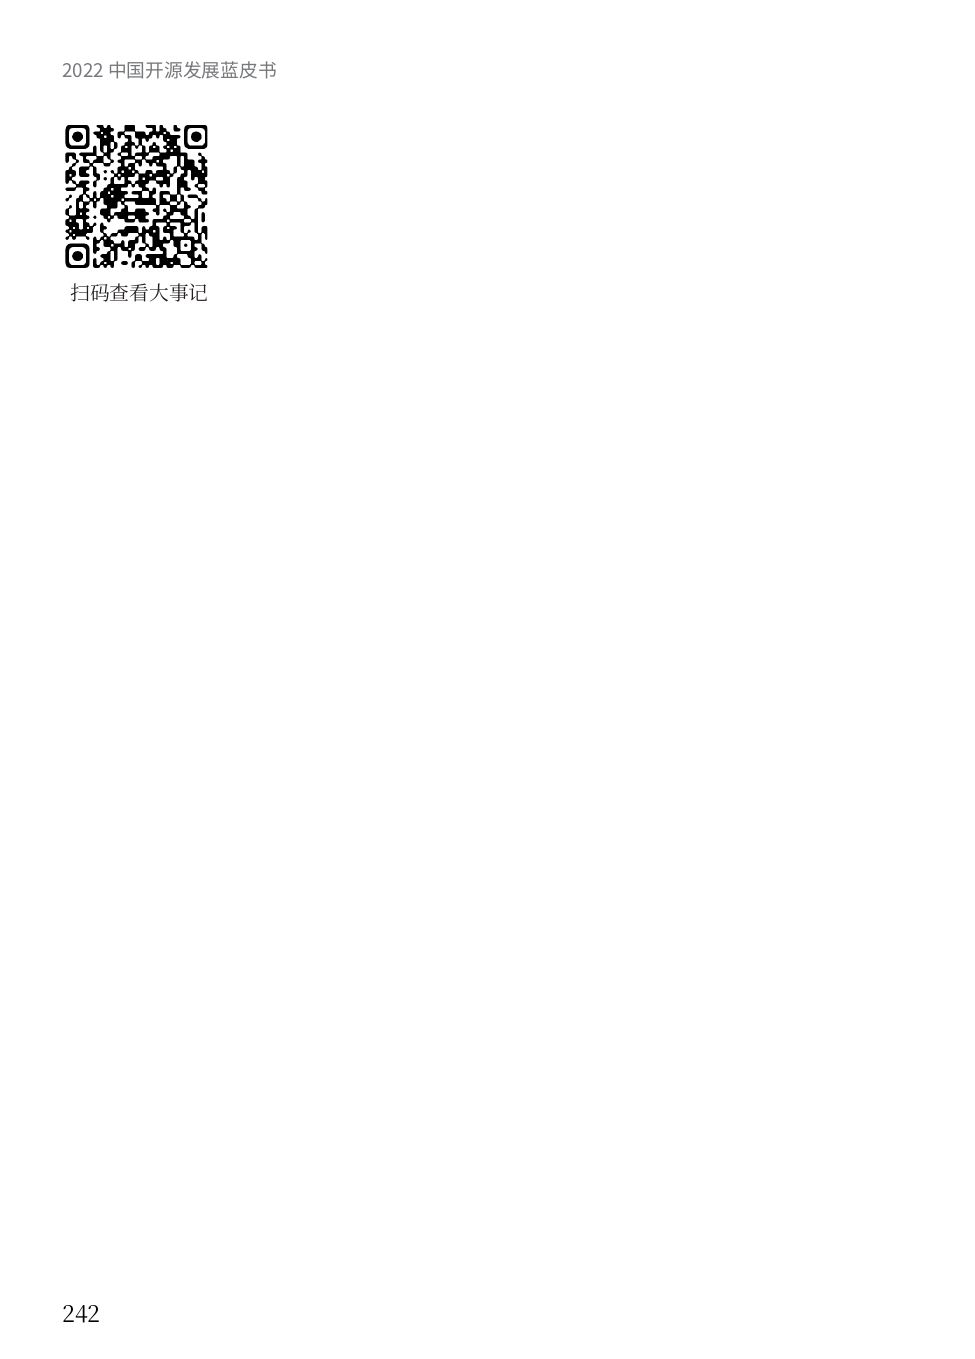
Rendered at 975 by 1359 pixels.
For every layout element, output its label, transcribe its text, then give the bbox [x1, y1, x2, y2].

picture [65, 125, 208, 268]
text 扫码查看大事记 [70, 277, 738, 306]
